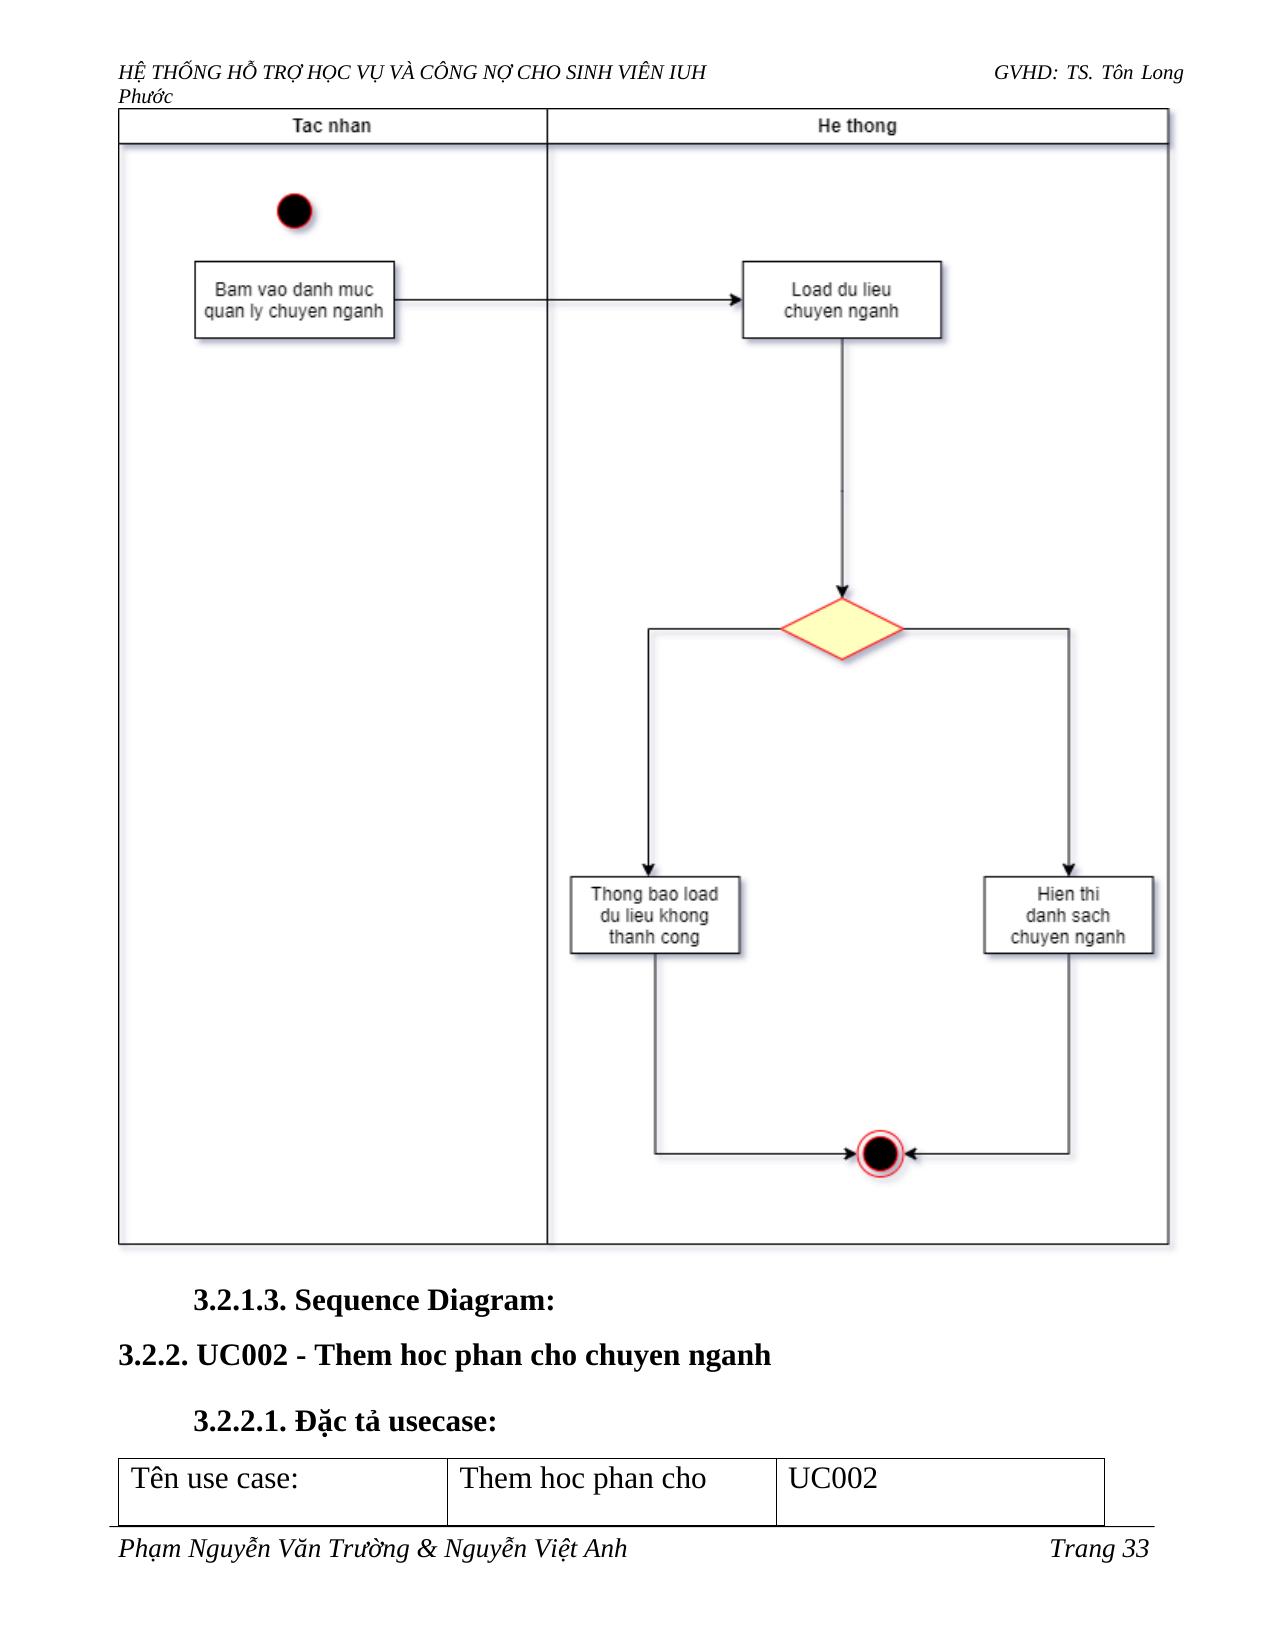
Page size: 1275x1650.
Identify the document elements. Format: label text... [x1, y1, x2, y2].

text 3.2.1.3. Sequence Diagram: [118, 1281, 1186, 1317]
table_header Tên use case: [119, 1459, 447, 1525]
subtitle 3.2.2. UC002 - Them hoc phan cho chuyen nganh [118, 1336, 1186, 1372]
table_header UC002 [777, 1459, 1104, 1525]
picture [118, 108, 1187, 1262]
text 3.2.2.1. Đặc tả usecase: [118, 1403, 1186, 1439]
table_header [448, 1459, 776, 1525]
